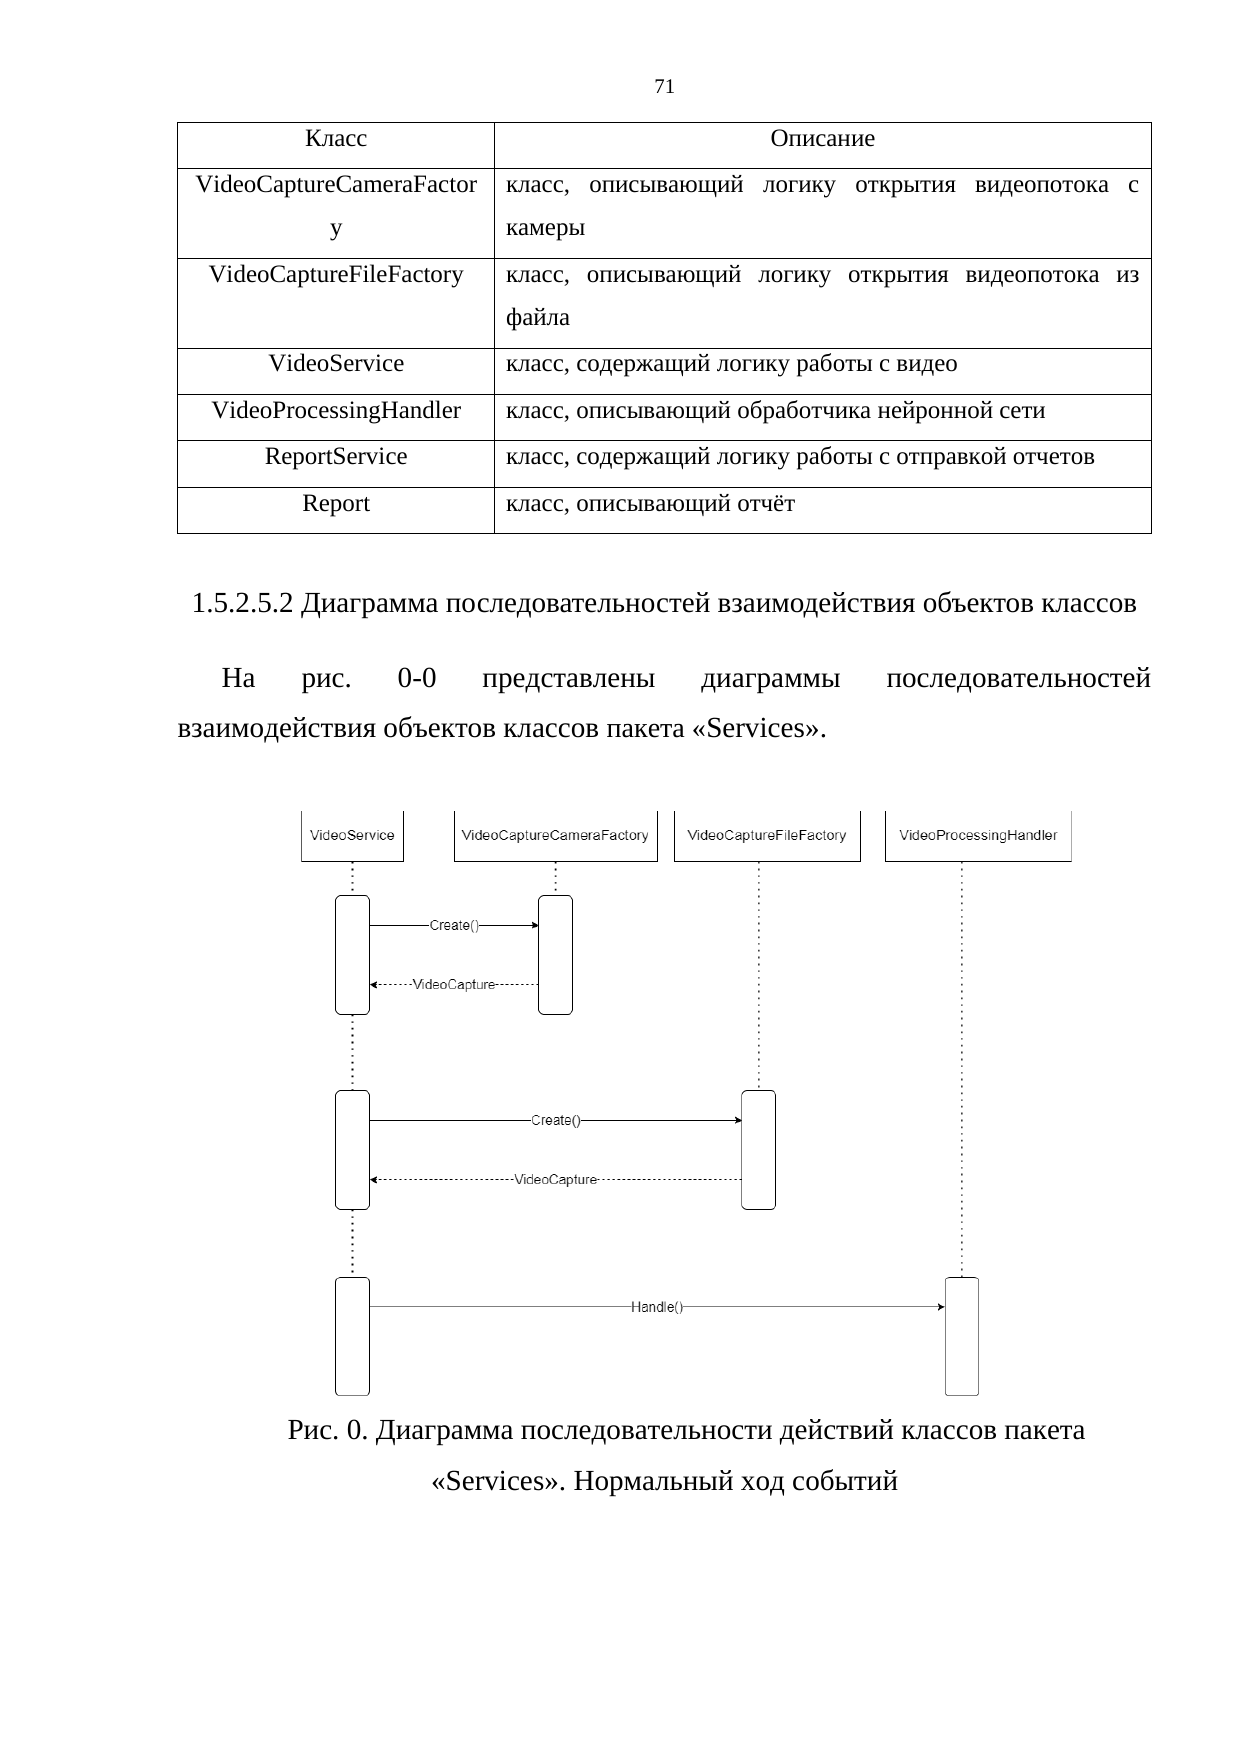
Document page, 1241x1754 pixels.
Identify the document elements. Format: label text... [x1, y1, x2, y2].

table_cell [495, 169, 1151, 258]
text На рис. 0-0 представлены диаграммы последовательностей взаимодействия объектов классов пакета «Services». [177, 660, 1152, 744]
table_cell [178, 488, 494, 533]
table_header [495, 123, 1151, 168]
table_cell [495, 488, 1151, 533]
text 1.5.2.5.2 Диаграмма последовательностей взаимодействия объектов классов [177, 585, 1152, 618]
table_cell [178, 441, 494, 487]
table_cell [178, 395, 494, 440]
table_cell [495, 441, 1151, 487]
picture [301, 811, 1072, 1396]
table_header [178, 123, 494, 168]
text Рис. 0. Диаграмма последовательности действий классов пакета «Services». Нормальный ход событий [177, 1412, 1152, 1496]
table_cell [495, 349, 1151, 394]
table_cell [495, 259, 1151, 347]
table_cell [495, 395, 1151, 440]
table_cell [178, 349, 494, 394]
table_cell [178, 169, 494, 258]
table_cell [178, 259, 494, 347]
